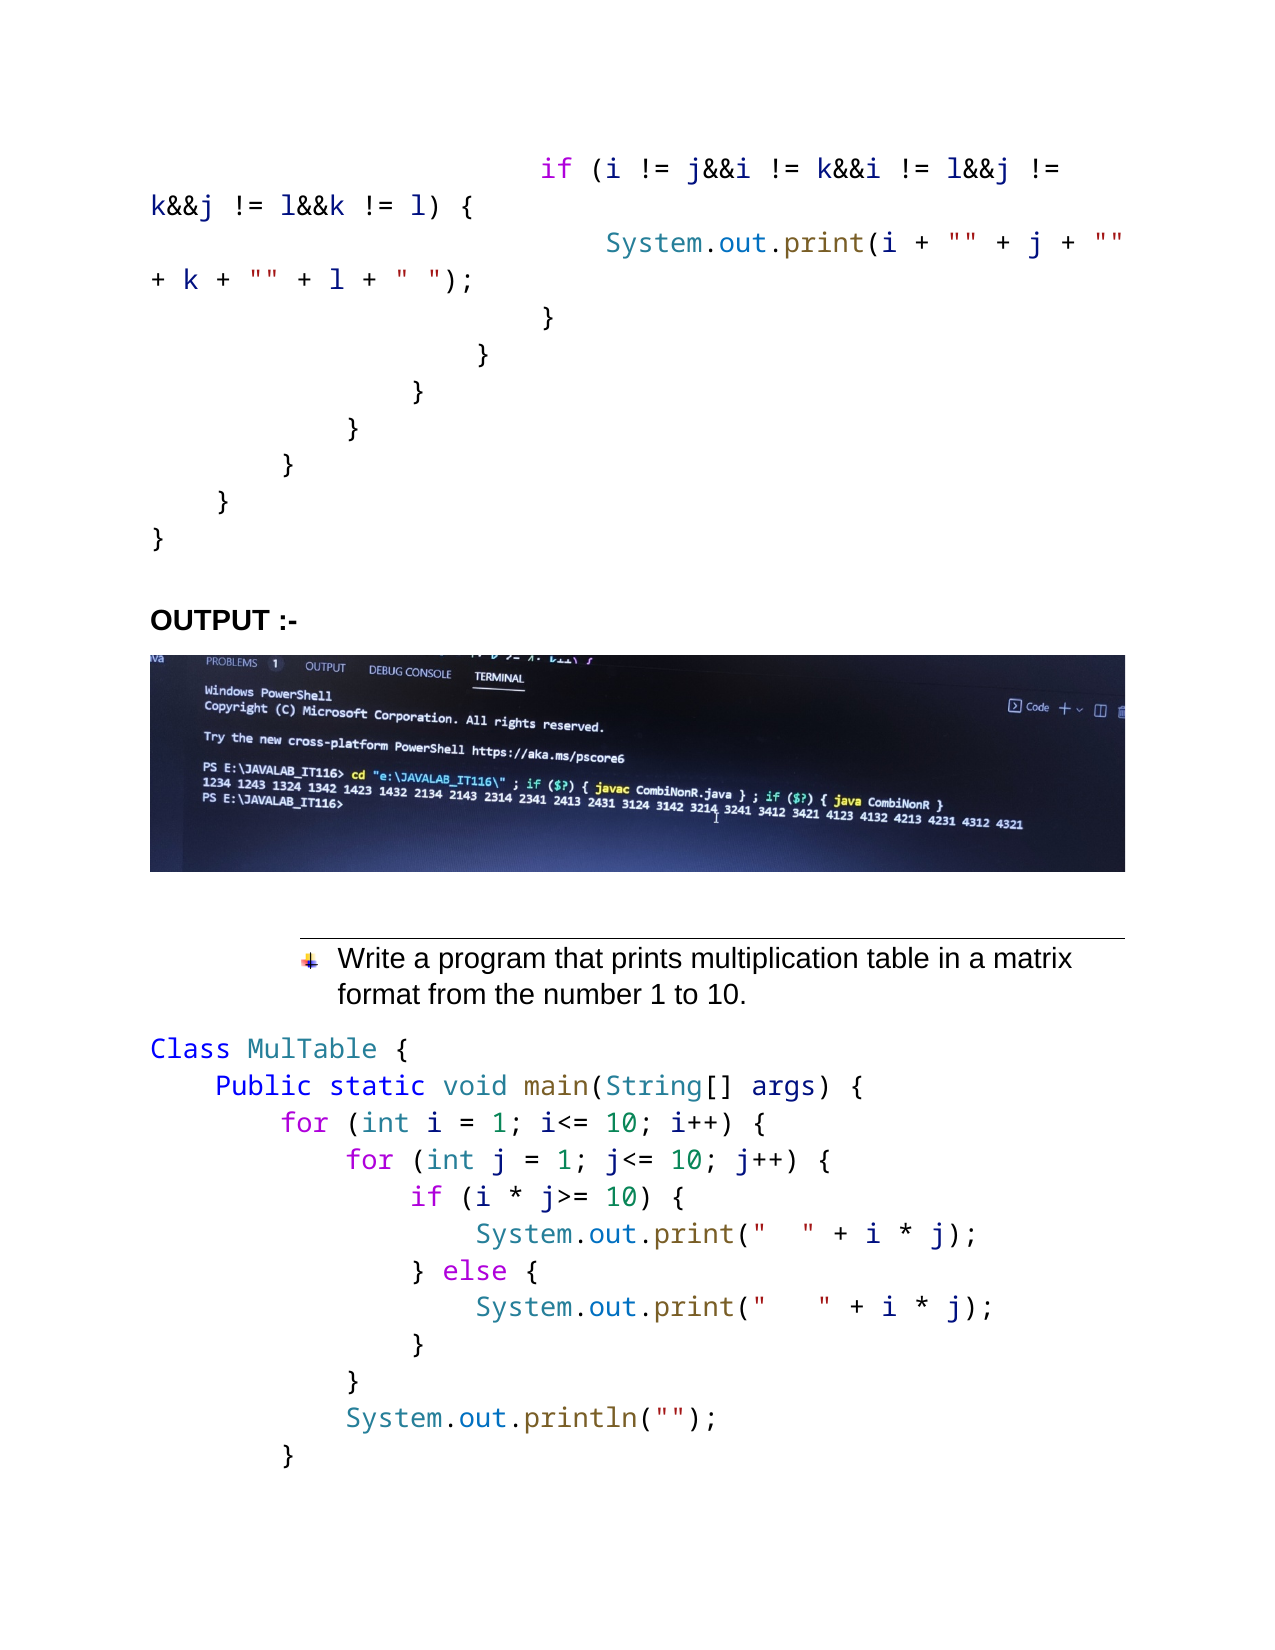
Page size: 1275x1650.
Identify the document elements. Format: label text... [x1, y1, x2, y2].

text OUTPUT :- [150, 602, 1125, 636]
text if (i * j>= 10) { [150, 1177, 1125, 1214]
text } [150, 482, 1125, 519]
text Class MulTable { [150, 1030, 1125, 1067]
text } [150, 1435, 1125, 1472]
text if (i != j&&i != k&&i != l&&j != k&&j != l&&k != l) { [150, 150, 1125, 224]
text System.out.print(i + "" + j + "" + k + "" + l + " "); [150, 224, 1125, 297]
text for (int i = 1; i<= 10; i++) { [150, 1103, 1125, 1140]
picture [301, 951, 318, 969]
text } [150, 334, 1125, 371]
text } [150, 371, 1125, 408]
list Write a program that prints multiplication table in a matrix format from the number 1 to 10. [300, 939, 1125, 1011]
text System.out.print(" " + i * j); [150, 1214, 1125, 1251]
text } [150, 445, 1125, 482]
text } [150, 519, 1125, 556]
text } else { [150, 1251, 1125, 1288]
text } [150, 1362, 1125, 1398]
text for (int j = 1; j<= 10; j++) { [150, 1140, 1125, 1177]
picture [150, 655, 1125, 872]
text } [150, 297, 1125, 334]
text System.out.println(""); [150, 1398, 1125, 1435]
text System.out.print(" " + i * j); [150, 1288, 1125, 1325]
text } [150, 408, 1125, 445]
text Public static void main(String[] args) { [150, 1067, 1125, 1103]
text } [150, 1325, 1125, 1362]
